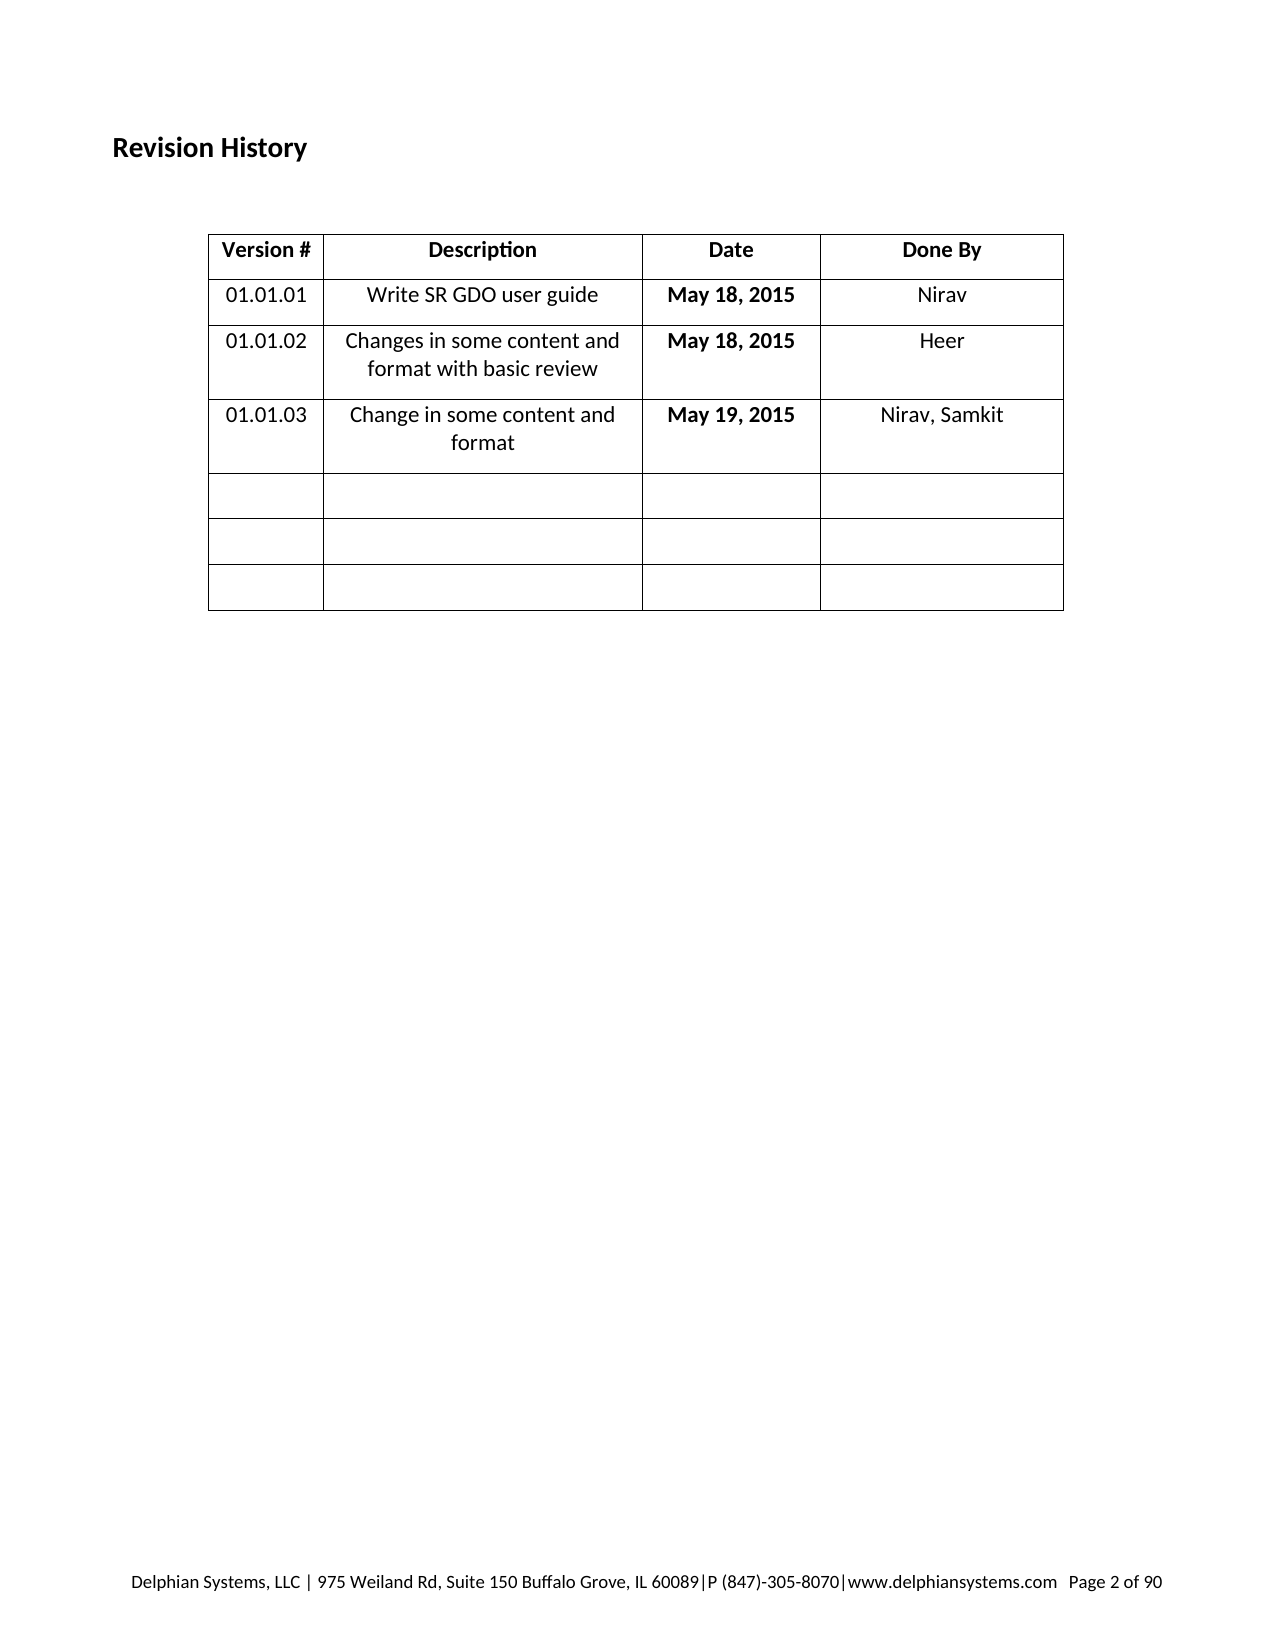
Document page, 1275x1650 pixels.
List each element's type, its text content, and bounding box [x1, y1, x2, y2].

table_cell Change in some content and format [324, 400, 642, 473]
table_cell May 18, 2015 [643, 326, 820, 399]
table_cell May 18, 2015 [643, 280, 820, 325]
table_cell Heer [821, 326, 1063, 399]
table_cell 01.01.03 [209, 400, 323, 473]
table_cell [643, 565, 820, 610]
text Revision History [112, 129, 1198, 165]
table_cell Nirav [821, 280, 1063, 325]
table_cell 01.01.01 [209, 280, 323, 325]
table_cell [643, 519, 820, 564]
table_cell Nirav, Samkit [821, 400, 1063, 473]
table_header Done By [821, 235, 1063, 279]
table_cell [821, 565, 1063, 610]
table_cell [643, 474, 820, 518]
table_cell 01.01.02 [209, 326, 323, 399]
table_cell Changes in some content and format with basic review [324, 326, 642, 399]
table_header Date [643, 235, 820, 279]
table_cell [324, 565, 642, 610]
table_cell [324, 474, 642, 518]
table_cell [209, 565, 323, 610]
table_cell [821, 474, 1063, 518]
table_cell Write SR GDO user guide [324, 280, 642, 325]
table_cell [324, 519, 642, 564]
table_cell May 19, 2015 [643, 400, 820, 473]
table_cell [209, 519, 323, 564]
table_header Description [324, 235, 642, 279]
table_cell [821, 519, 1063, 564]
table_cell [209, 474, 323, 518]
table_header Version # [209, 235, 323, 279]
